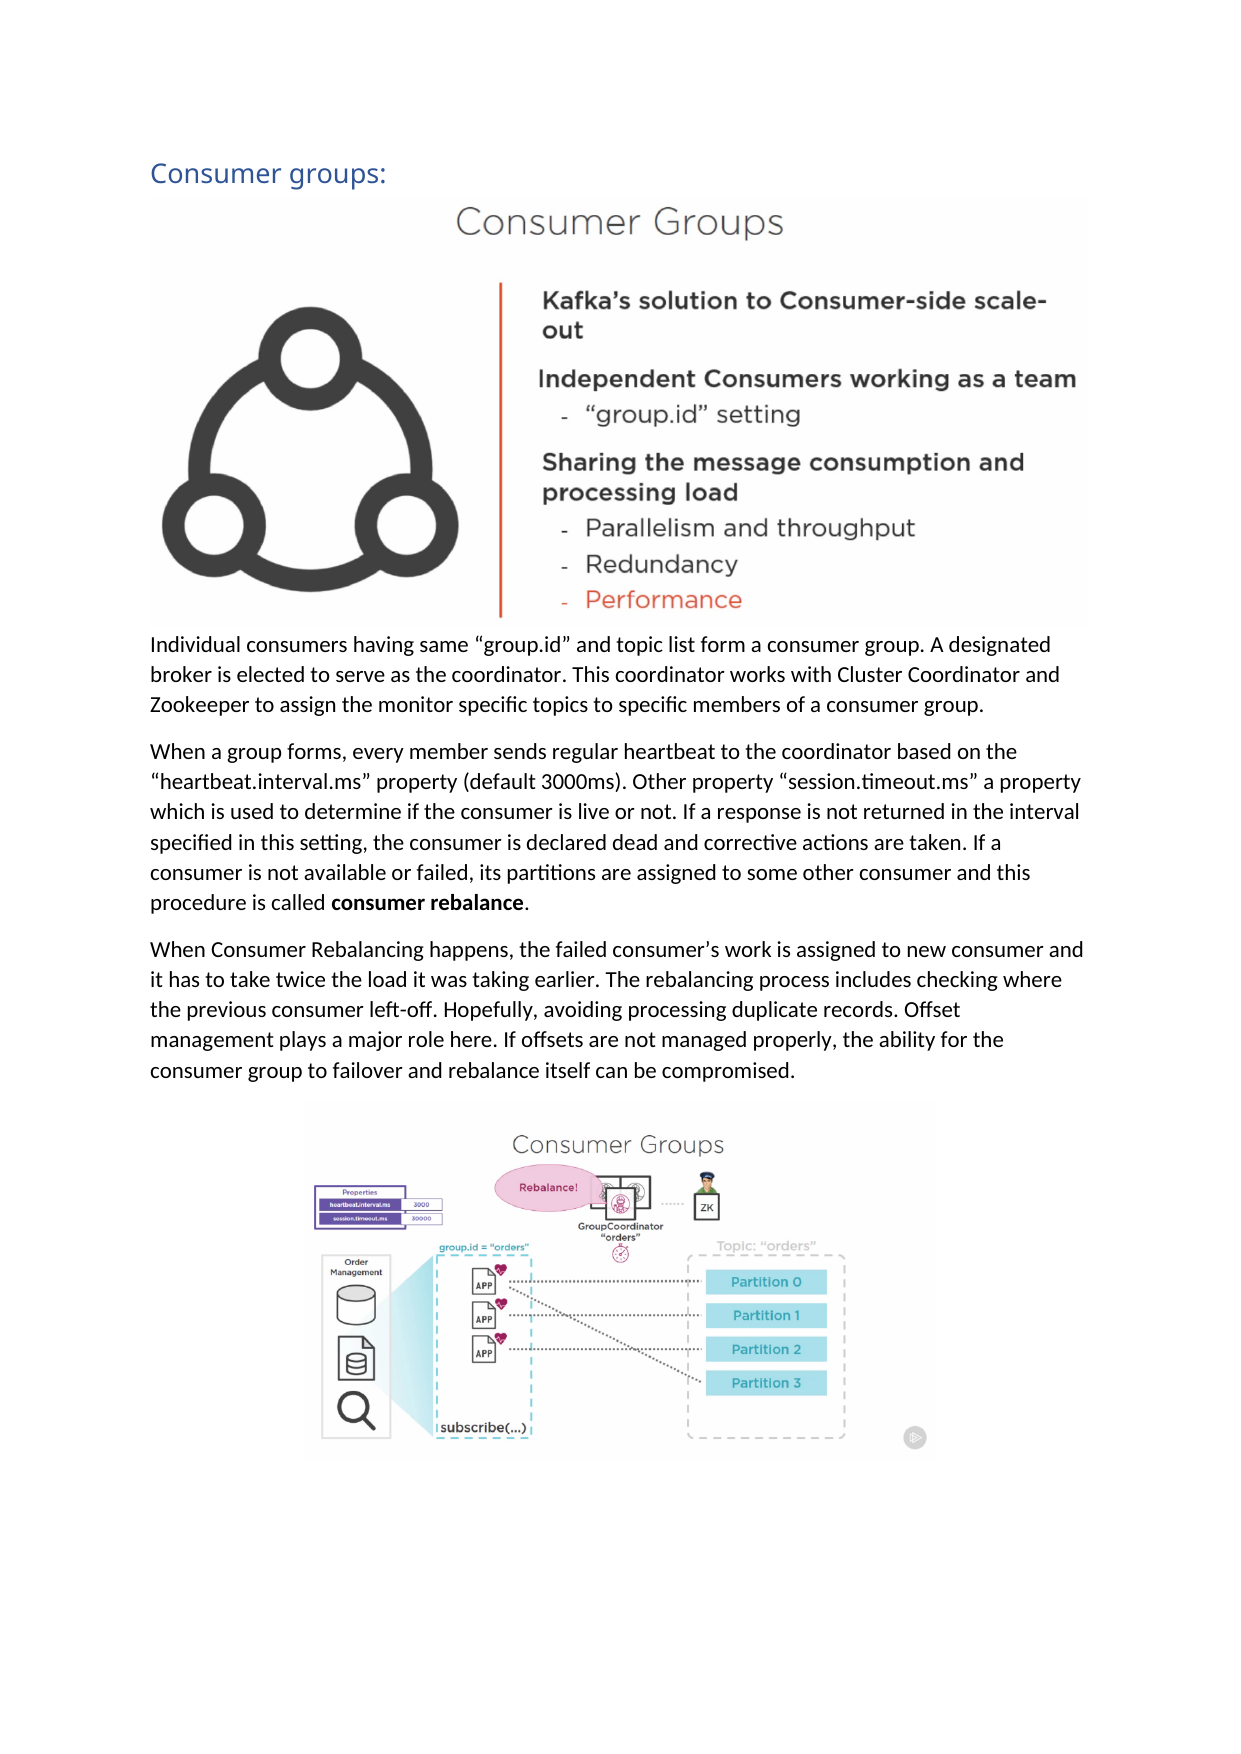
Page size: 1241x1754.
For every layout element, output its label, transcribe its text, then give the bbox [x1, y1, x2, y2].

text When a group forms, every member sends regular heartbeat to the coordinator based on the “heartbeat.interval.ms” property (default 3000ms). Other property “session.timeout.ms” a property which is used to determine if the consumer is live or not. If a response is not returned in the interval specified in this setting, the consumer is declared dead and corrective actions are taken. If a consumer is not available or failed, its partitions are assigned to some other consumer and this procedure is called consumer rebalance. [150, 737, 1090, 916]
picture [302, 1102, 938, 1460]
text Individual consumers having same “group.id” and topic list form a consumer group. A designated broker is elected to serve as the coordinator. This coordinator works with Cluster Coordinator and Zookeeper to assign the monitor specific topics to specific members of a consumer group. [150, 630, 1090, 718]
picture [150, 198, 1089, 627]
text When Consumer Rebalancing happens, the failed consumer’s work is assigned to new consumer and it has to take twice the load it was taking earlier. The rebalancing process includes checking where the previous consumer left-off. Hopefully, avoiding processing duplicate records. Offset management plays a major role here. If offsets are not managed properly, the ability for the consumer group to failover and rebalance itself can be compromised. [150, 935, 1090, 1084]
subtitle Consumer groups: [150, 154, 1090, 191]
